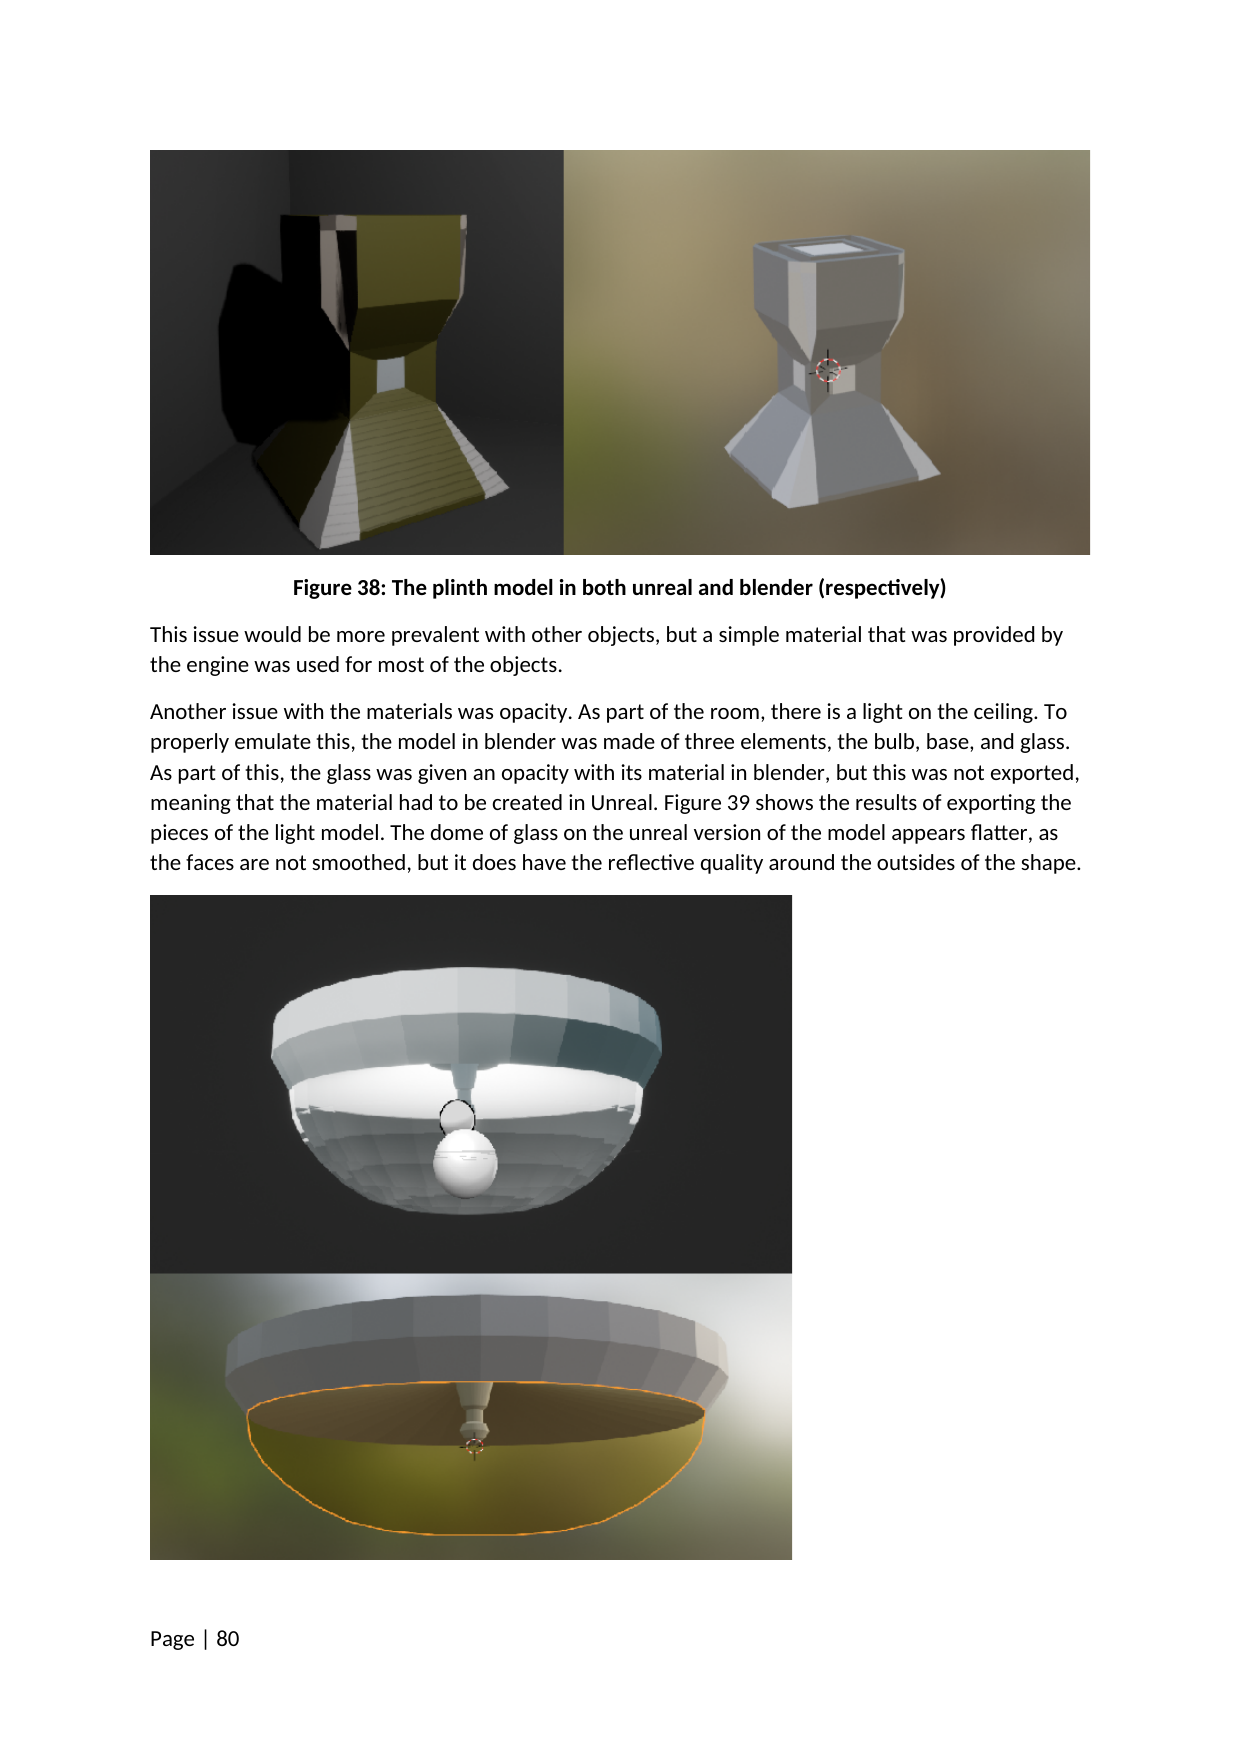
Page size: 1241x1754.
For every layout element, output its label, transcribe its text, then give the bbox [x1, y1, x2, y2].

text This issue would be more prevalent with other objects, but a simple material that was provided by the engine was used for most of the objects. [150, 620, 1090, 678]
picture [150, 895, 793, 1560]
text Another issue with the materials was opacity. As part of the room, there is a light on the ceiling. To properly emulate this, the model in blender was made of three elements, the bulb, base, and glass. As part of this, the glass was given an opacity with its material in blender, but this was not exported, meaning that the material had to be created in Unreal. Figure 39 shows the results of exporting the pieces of the light model. The dome of glass on the unreal version of the model appears flatter, as the faces are not smoothed, but it does have the reflective quality around the outsides of the shape. [150, 697, 1090, 876]
text Figure 38: The plinth model in both unreal and blender (respectively) [150, 573, 1090, 601]
picture [150, 150, 1091, 555]
